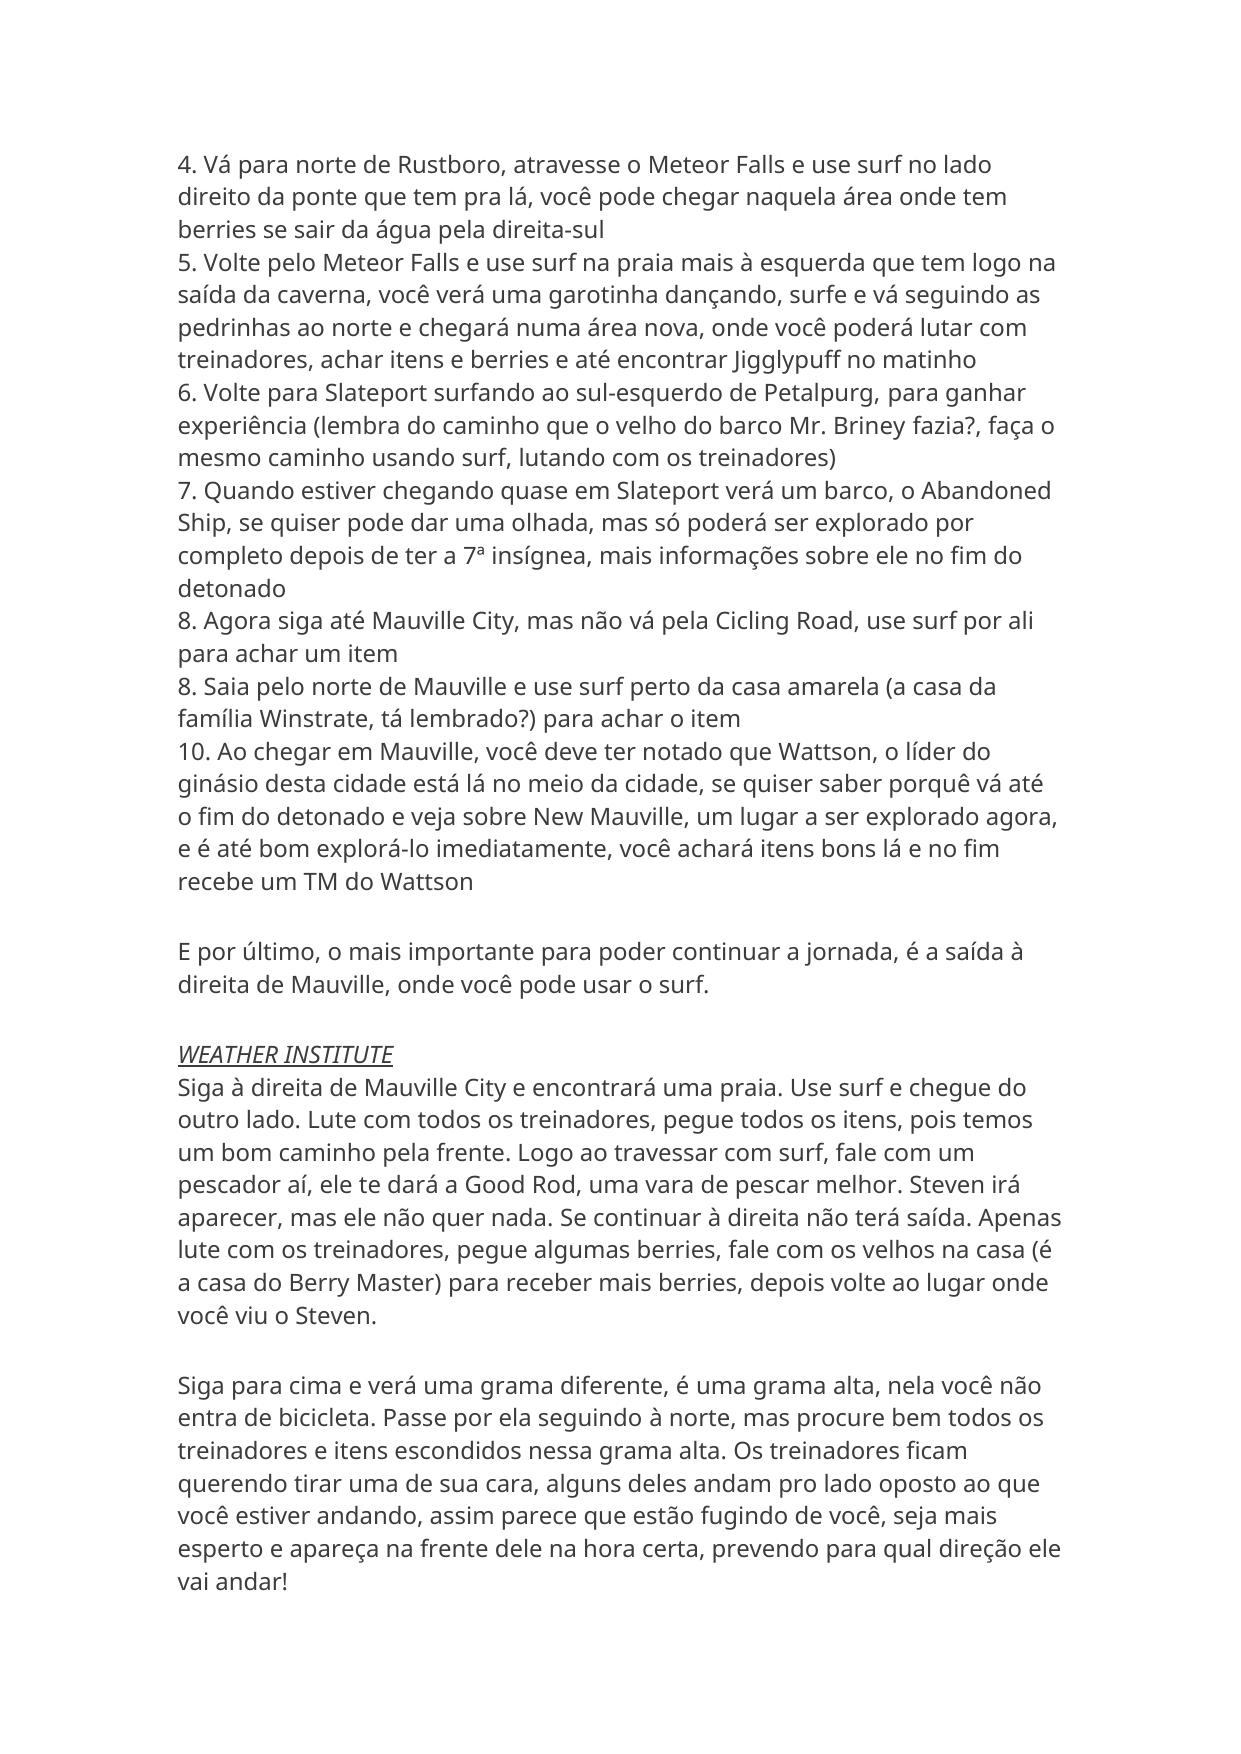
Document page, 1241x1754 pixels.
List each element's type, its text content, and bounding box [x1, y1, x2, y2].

text Siga para cima e verá uma grama diferente, é uma grama alta, nela você não entra de bicicleta. Passe por ela seguindo à norte, mas procure bem todos os treinadores e itens escondidos nessa grama alta. Os treinadores ficam querendo tirar uma de sua cara, alguns deles andam pro lado oposto ao que você estiver andando, assim parece que estão fugindo de você, seja mais esperto e apareça na frente dele na hora certa, prevendo para qual direção ele vai andar! [177, 1369, 1063, 1597]
text E por último, o mais importante para poder continuar a jornada, é a saída à direita de Mauville, onde você pode usar o surf. [177, 935, 1063, 1000]
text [177, 148, 1063, 897]
text WEATHER INSTITUTE Siga à direita de Mauville City e encontrará uma praia. Use surf e chegue do outro lado. Lute com todos os treinadores, pegue todos os itens, pois temos um bom caminho pela frente. Logo ao travessar com surf, fale com um pescador aí, ele te dará a Good Rod, uma vara de pescar melhor. Steven irá aparecer, mas ele não quer nada. Se continuar à direita não terá saída. Apenas lute com os treinadores, pegue algumas berries, fale com os velhos na casa (é a casa do Berry Master) para receber mais berries, depois volte ao lugar onde você viu o Steven. [177, 1038, 1063, 1331]
